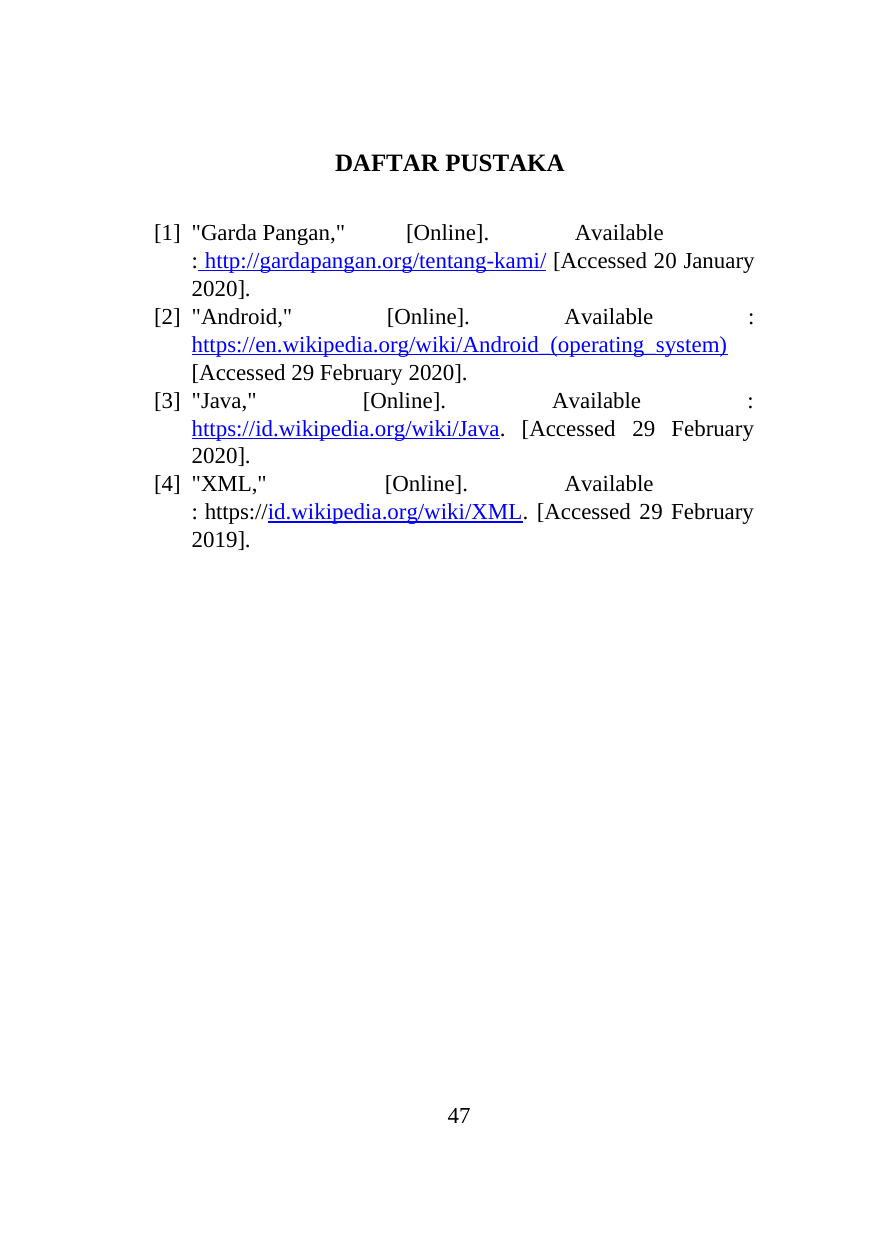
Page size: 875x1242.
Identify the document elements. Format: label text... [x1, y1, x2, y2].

list "Java," [Online]. Available : https://id.wikipedia.org/wiki/Java. [Accessed 29 February 2020]. [154, 387, 754, 469]
list "Garda Pangan," [Online]. Available : http://gardapangan.org/tentang-kami/ [Accessed 20 January 2020]. [154, 219, 754, 301]
text DAFTAR PUSTAKA [207, 148, 693, 177]
list "Android," [Online]. Available : https://en.wikipedia.org/wiki/Android_(operating_system) [Accessed 29 February 2020]. [154, 303, 754, 385]
list "XML," [Online]. Available : https://id.wikipedia.org/wiki/XML. [Accessed 29 February 2019]. [154, 471, 754, 553]
